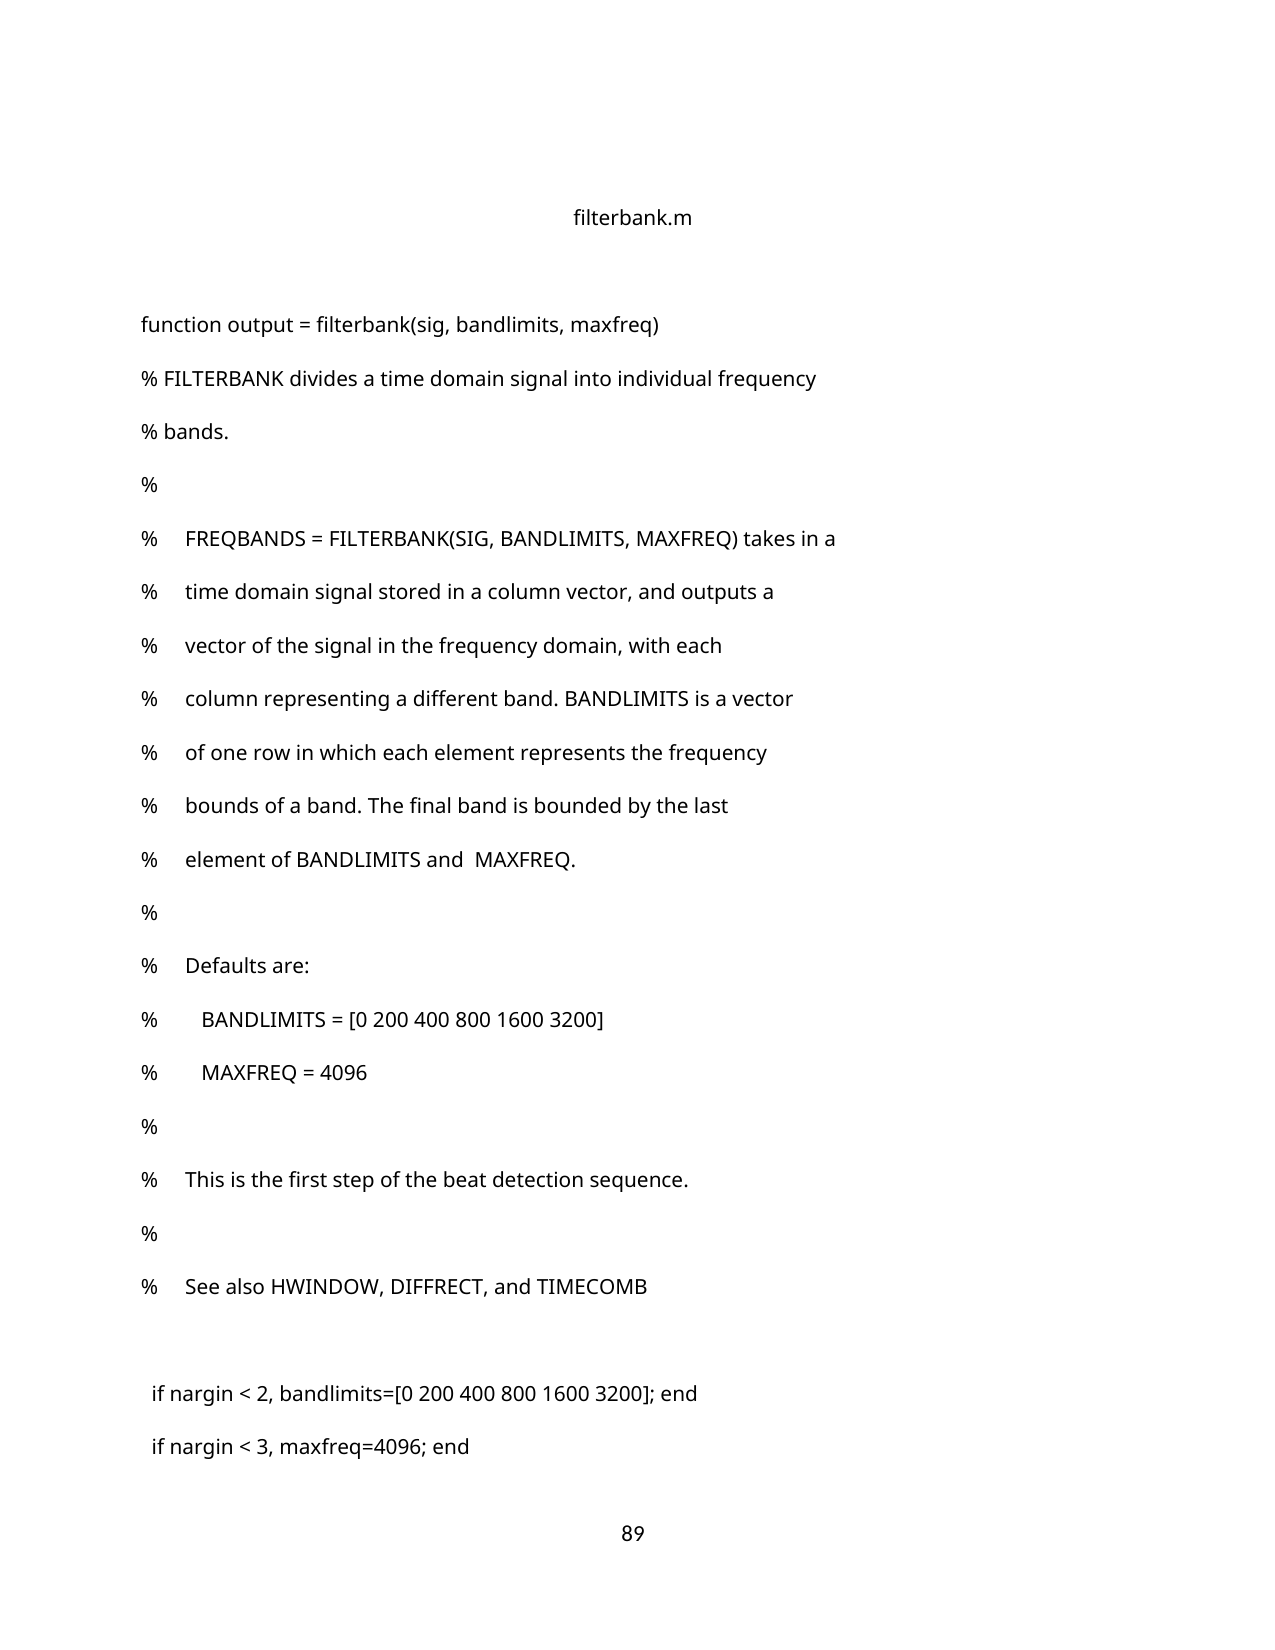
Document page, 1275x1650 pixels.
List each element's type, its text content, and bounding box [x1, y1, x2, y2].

text % bands. [141, 417, 1125, 446]
text % time domain signal stored in a column vector, and outputs a [141, 577, 1125, 606]
text function output = filterbank(sig, bandlimits, maxfreq) [141, 310, 1125, 339]
text % FREQBANDS = FILTERBANK(SIG, BANDLIMITS, MAXFREQ) takes in a [141, 524, 1125, 552]
text % column representing a different band. BANDLIMITS is a vector [141, 684, 1125, 713]
text % element of BANDLIMITS and MAXFREQ. [141, 845, 1125, 873]
text % [141, 1219, 1125, 1247]
text % bounds of a band. The final band is bounded by the last [141, 791, 1125, 820]
text % [141, 1112, 1125, 1140]
text % BANDLIMITS = [0 200 400 800 1600 3200] [141, 1005, 1125, 1033]
text % [141, 898, 1125, 927]
text % [141, 471, 1125, 499]
text % MAXFREQ = 4096 [141, 1058, 1125, 1087]
text if nargin < 3, maxfreq=4096; end [141, 1432, 1125, 1461]
text % vector of the signal in the frequency domain, with each [141, 631, 1125, 659]
text % FILTERBANK divides a time domain signal into individual frequency [141, 364, 1125, 392]
text % Defaults are: [141, 952, 1125, 980]
text % of one row in which each element represents the frequency [141, 738, 1125, 766]
text if nargin < 2, bandlimits=[0 200 400 800 1600 3200]; end [141, 1379, 1125, 1407]
text filterbank.m [141, 203, 1125, 232]
text % This is the first step of the beat detection sequence. [141, 1165, 1125, 1194]
text % See also HWINDOW, DIFFRECT, and TIMECOMB [141, 1272, 1125, 1301]
